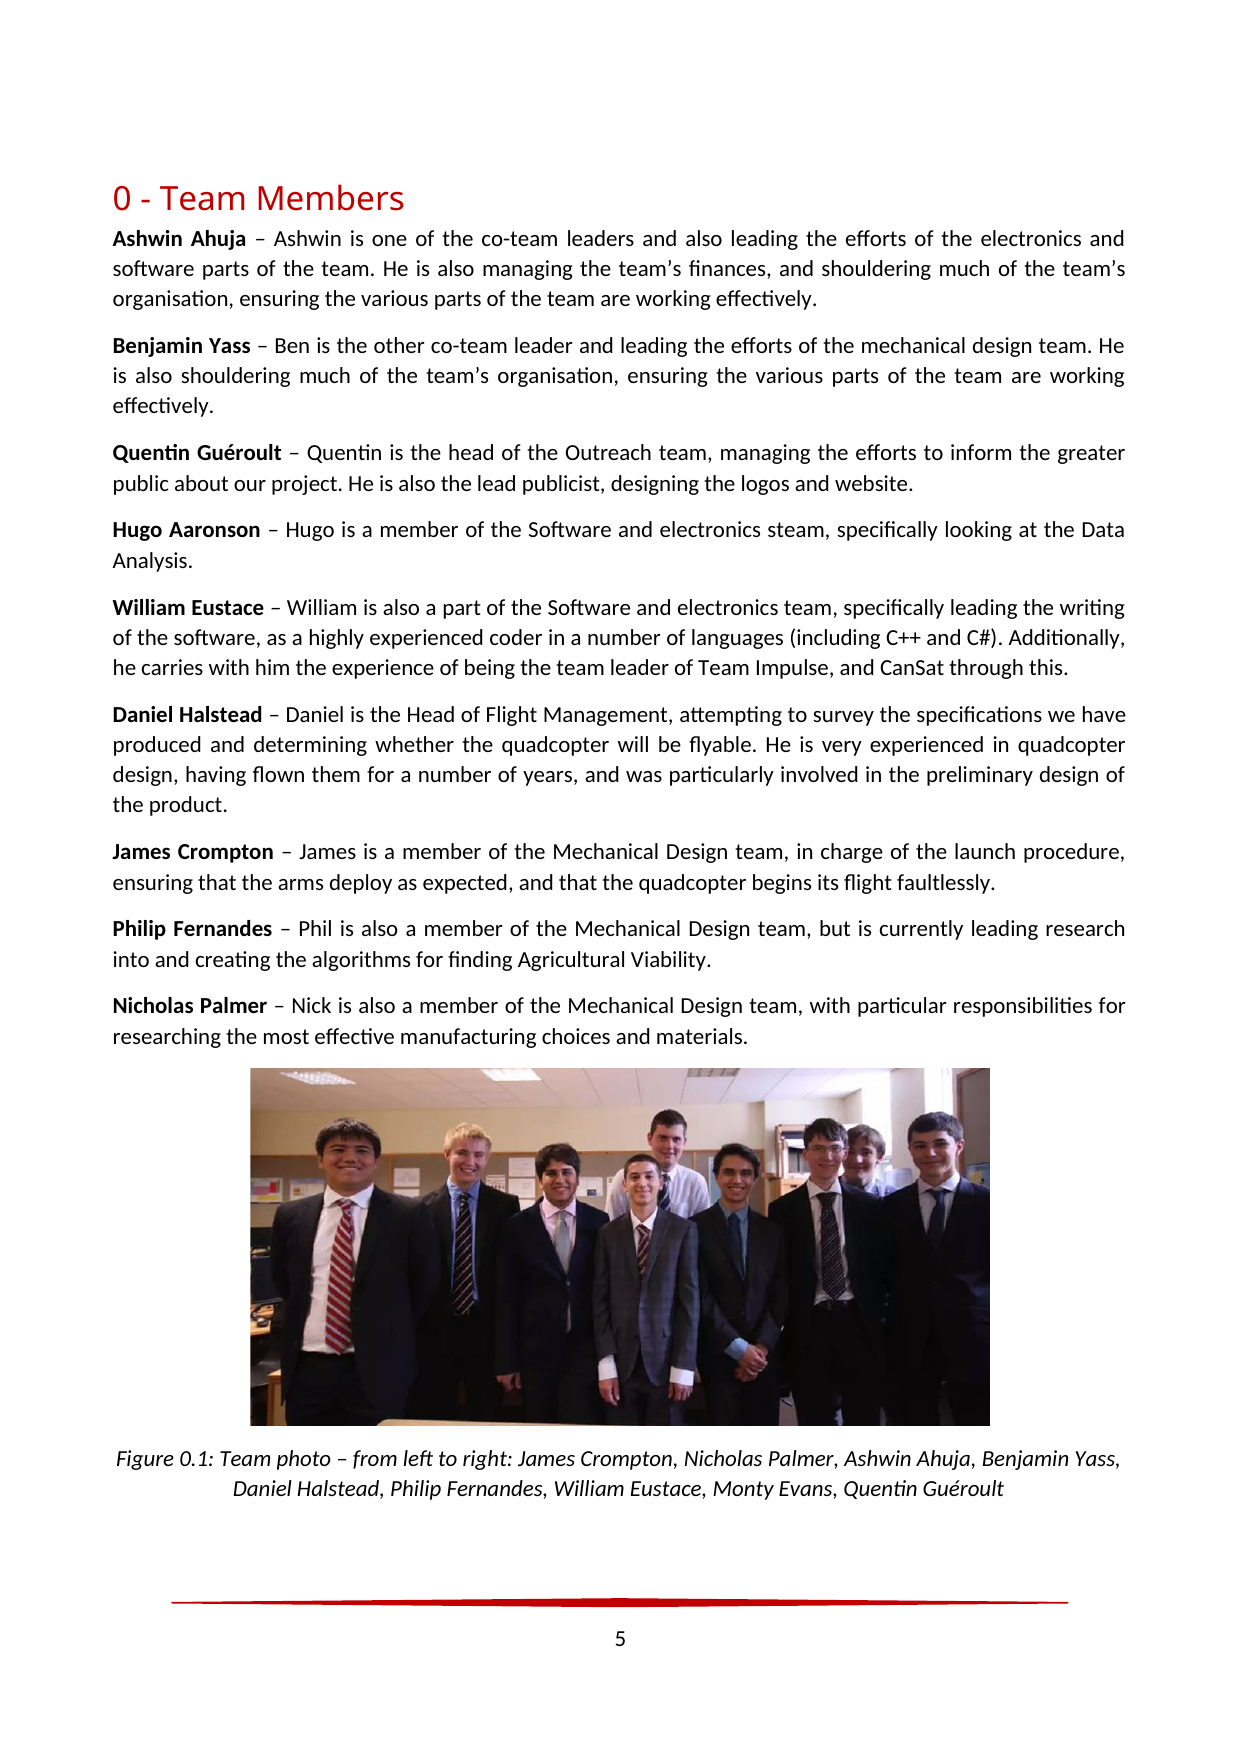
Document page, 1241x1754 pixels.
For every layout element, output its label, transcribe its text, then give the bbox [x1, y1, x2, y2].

subtitle 0 - Team Members [112, 175, 1128, 220]
text Ashwin Ahuja – Ashwin is one of the co-team leaders and also leading the efforts of the electronics and software parts of the team. He is also managing the team’s finances, and shouldering much of the team’s organisation, ensuring the various parts of the team are working effectively. [112, 224, 1128, 312]
text Quentin Guéroult – Quentin is the head of the Outreach team, managing the efforts to inform the greater public about our project. He is also the lead publicist, designing the logos and website. [112, 438, 1128, 497]
text William Eustace – William is also a part of the Software and electronics team, specifically leading the writing of the software, as a highly experienced coder in a number of languages (including C++ and C#). Additionally, he carries with him the experience of being the team leader of Team Impulse, and CanSat through this. [112, 593, 1128, 681]
text James Crompton – James is a member of the Mechanical Design team, in charge of the launch procedure, ensuring that the arms deploy as expected, and that the quadcopter begins its flight faultlessly. [112, 837, 1128, 896]
text Daniel Halstead – Daniel is the Head of Flight Management, attempting to survey the specifications we have produced and determining whether the quadcopter will be flyable. He is very experienced in quadcopter design, having flown them for a number of years, and was particularly involved in the preliminary design of the product. [112, 700, 1128, 819]
text Philip Fernandes – Phil is also a member of the Mechanical Design team, but is currently leading research into and creating the algorithms for finding Agricultural Viability. [112, 914, 1128, 973]
text Hugo Aaronson – Hugo is a member of the Software and electronics steam, specifically looking at the Data Analysis. [112, 516, 1128, 574]
text Benjamin Yass – Ben is the other co-team leader and leading the efforts of the mechanical design team. He is also shouldering much of the team’s organisation, ensuring the various parts of the team are working effectively. [112, 331, 1128, 420]
picture [250, 1068, 990, 1426]
text Nicholas Palmer – Nick is also a member of the Mechanical Design team, with particular responsibilities for researching the most effective manufacturing choices and materials. [112, 992, 1128, 1050]
text Figure 0.1: Team photo – from left to right: James Crompton, Nicholas Palmer, Ashwin Ahuja, Benjamin Yass, Daniel Halstead, Philip Fernandes, William Eustace, Monty Evans, Quentin Guéroult [112, 1444, 1128, 1502]
